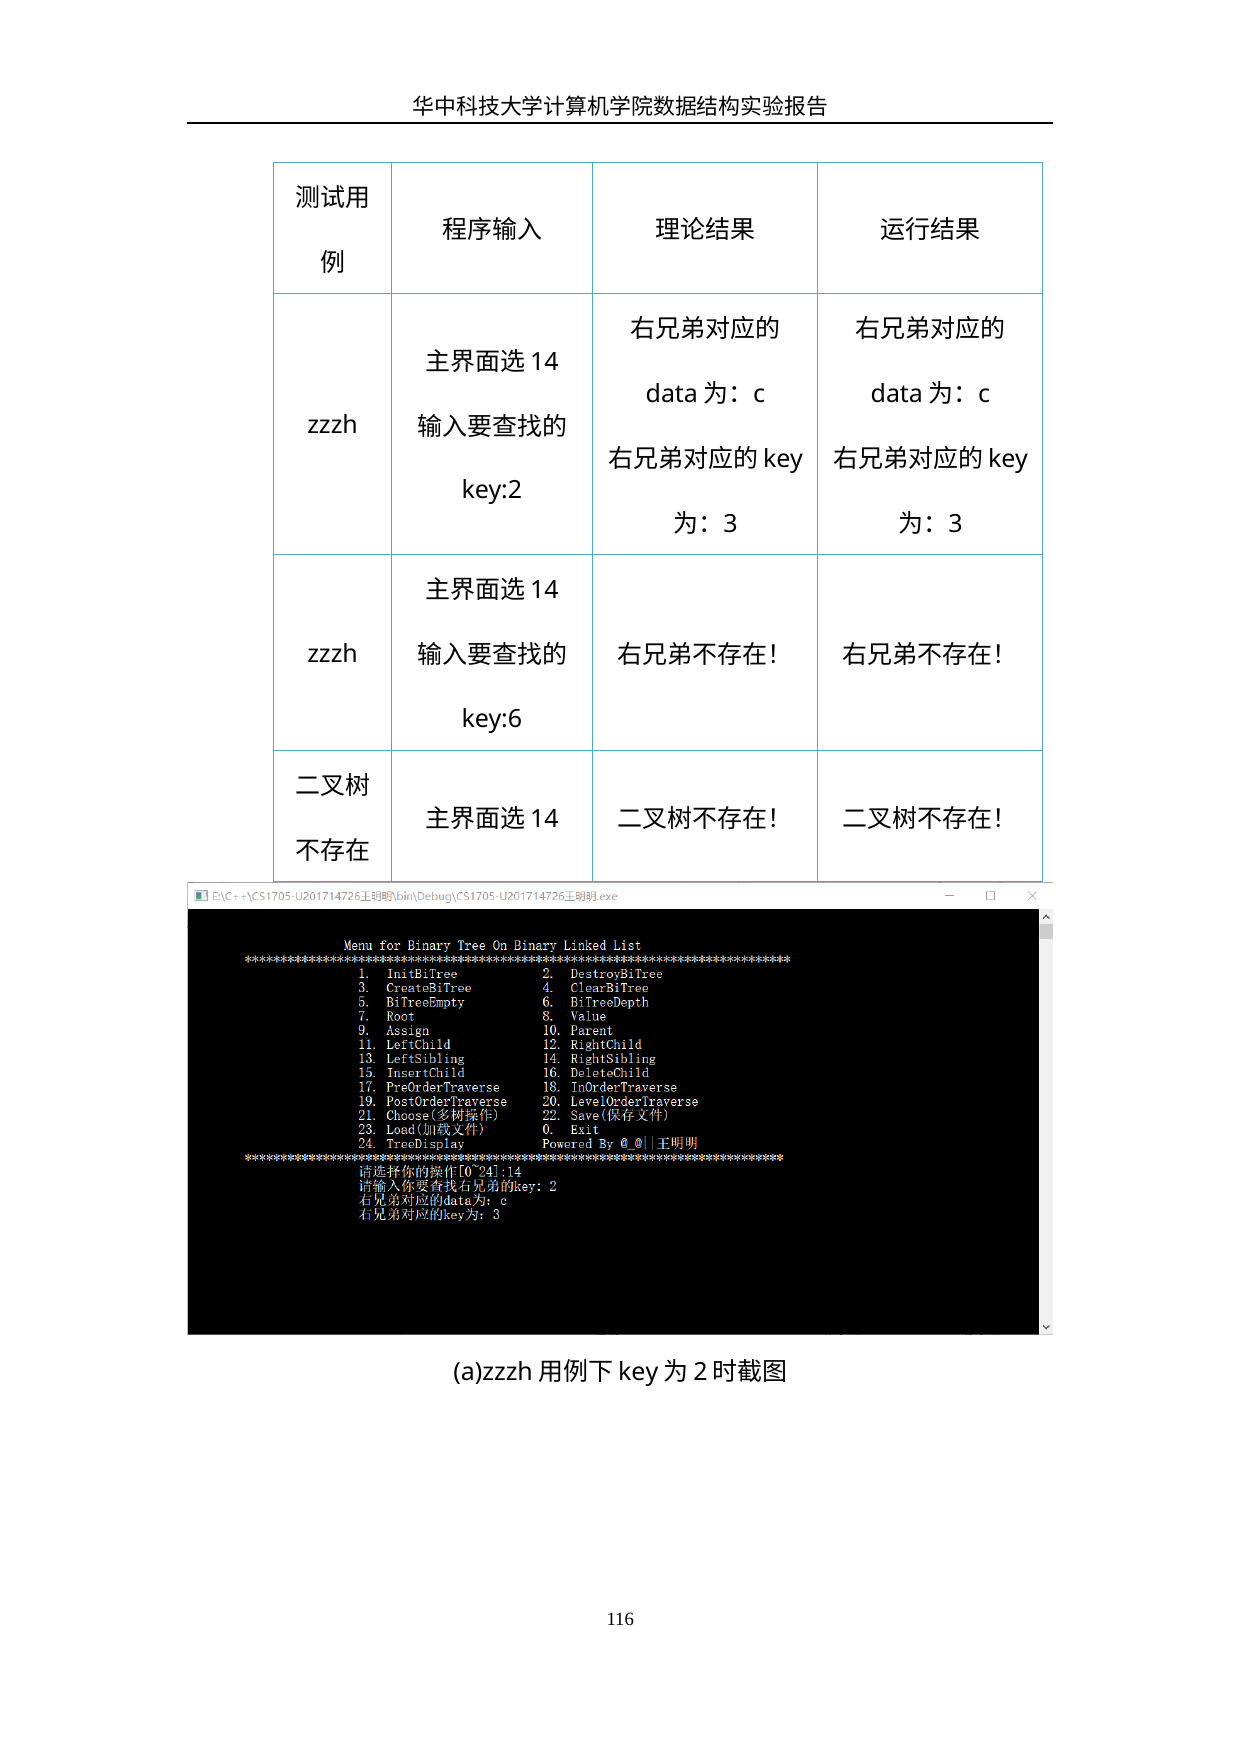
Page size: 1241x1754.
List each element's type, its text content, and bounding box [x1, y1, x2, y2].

picture [187, 882, 1053, 1335]
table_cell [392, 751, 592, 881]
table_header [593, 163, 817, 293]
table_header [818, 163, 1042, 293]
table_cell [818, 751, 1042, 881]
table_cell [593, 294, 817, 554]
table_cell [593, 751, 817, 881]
text (a)zzzh用例下key为2时截图 [187, 1337, 1053, 1402]
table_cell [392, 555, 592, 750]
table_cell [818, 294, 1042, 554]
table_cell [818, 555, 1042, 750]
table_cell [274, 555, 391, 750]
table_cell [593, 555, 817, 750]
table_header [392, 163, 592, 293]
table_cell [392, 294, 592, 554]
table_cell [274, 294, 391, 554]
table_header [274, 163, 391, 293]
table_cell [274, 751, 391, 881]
